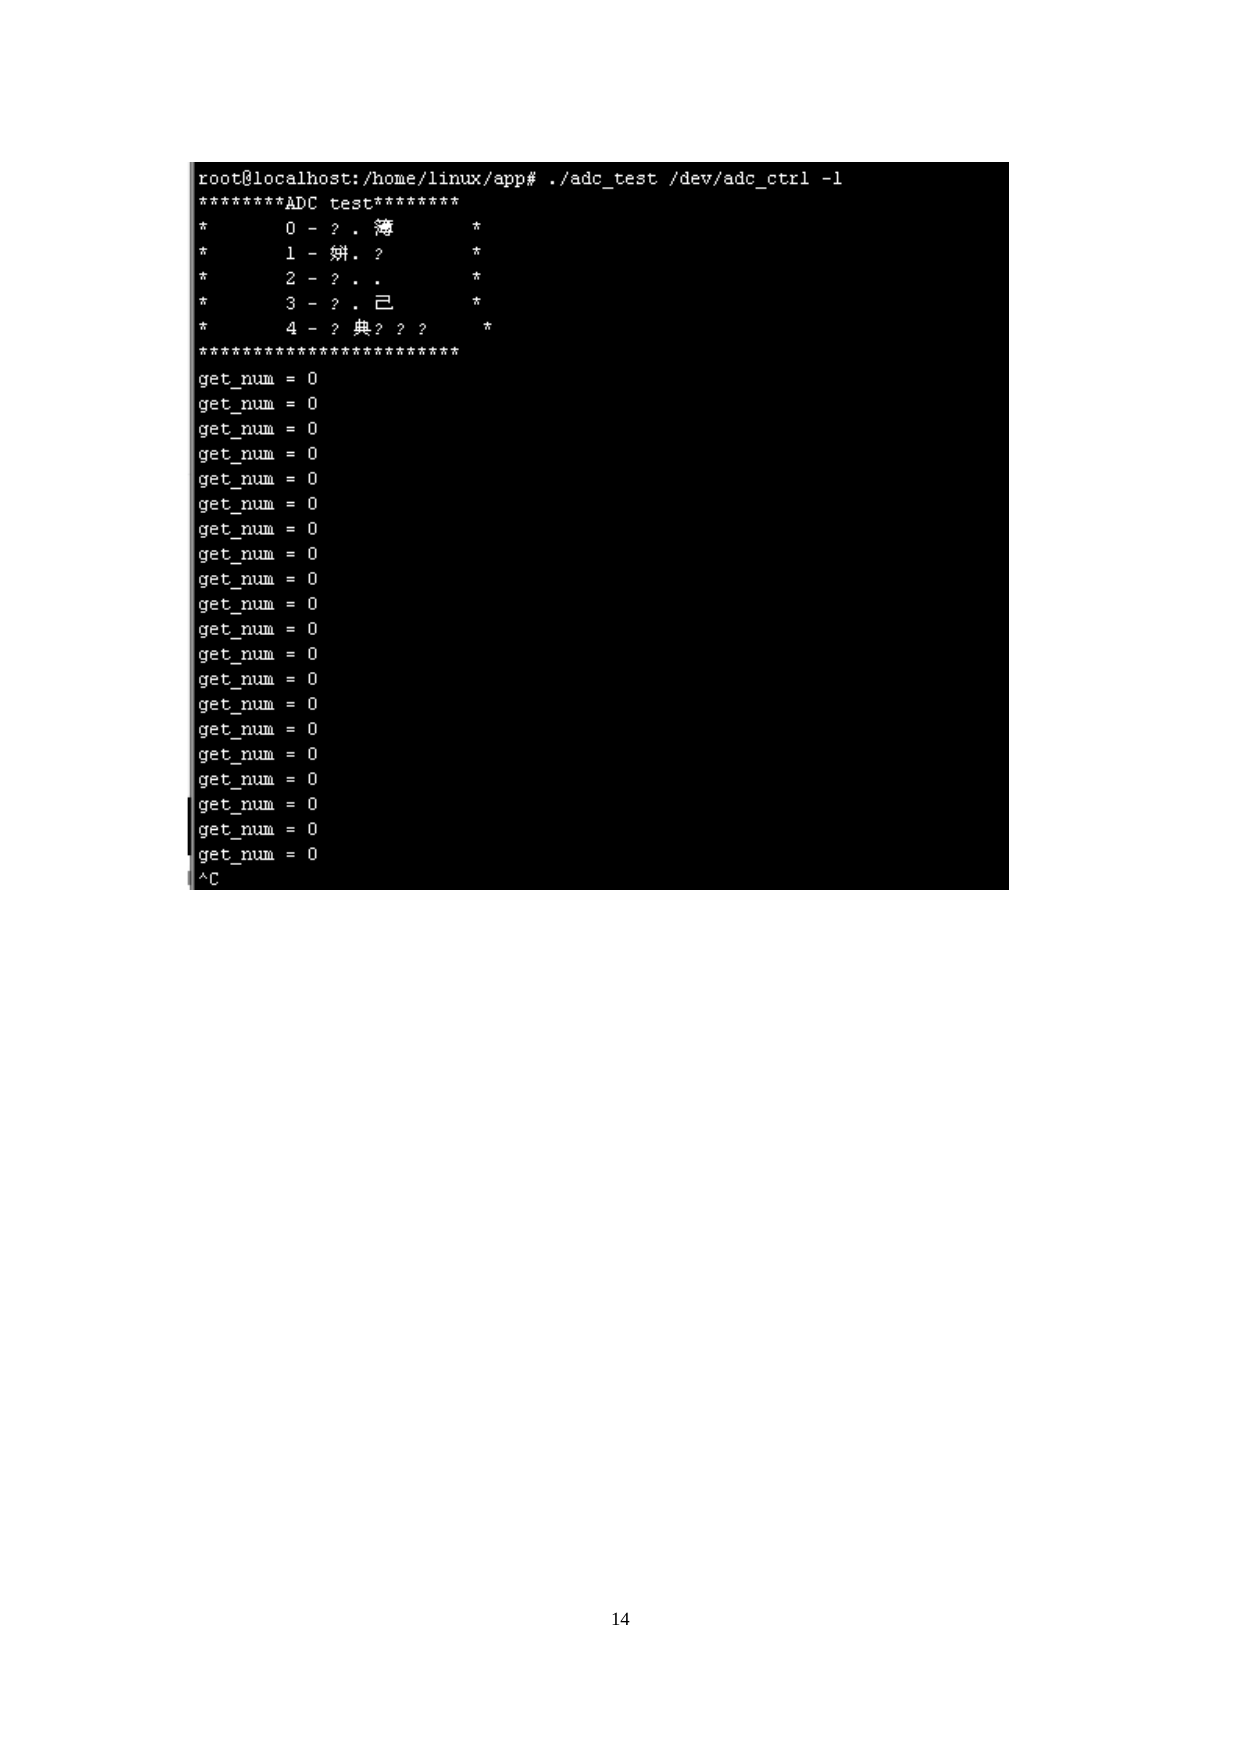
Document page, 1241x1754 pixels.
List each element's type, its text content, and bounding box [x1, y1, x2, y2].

picture [187, 162, 1009, 890]
